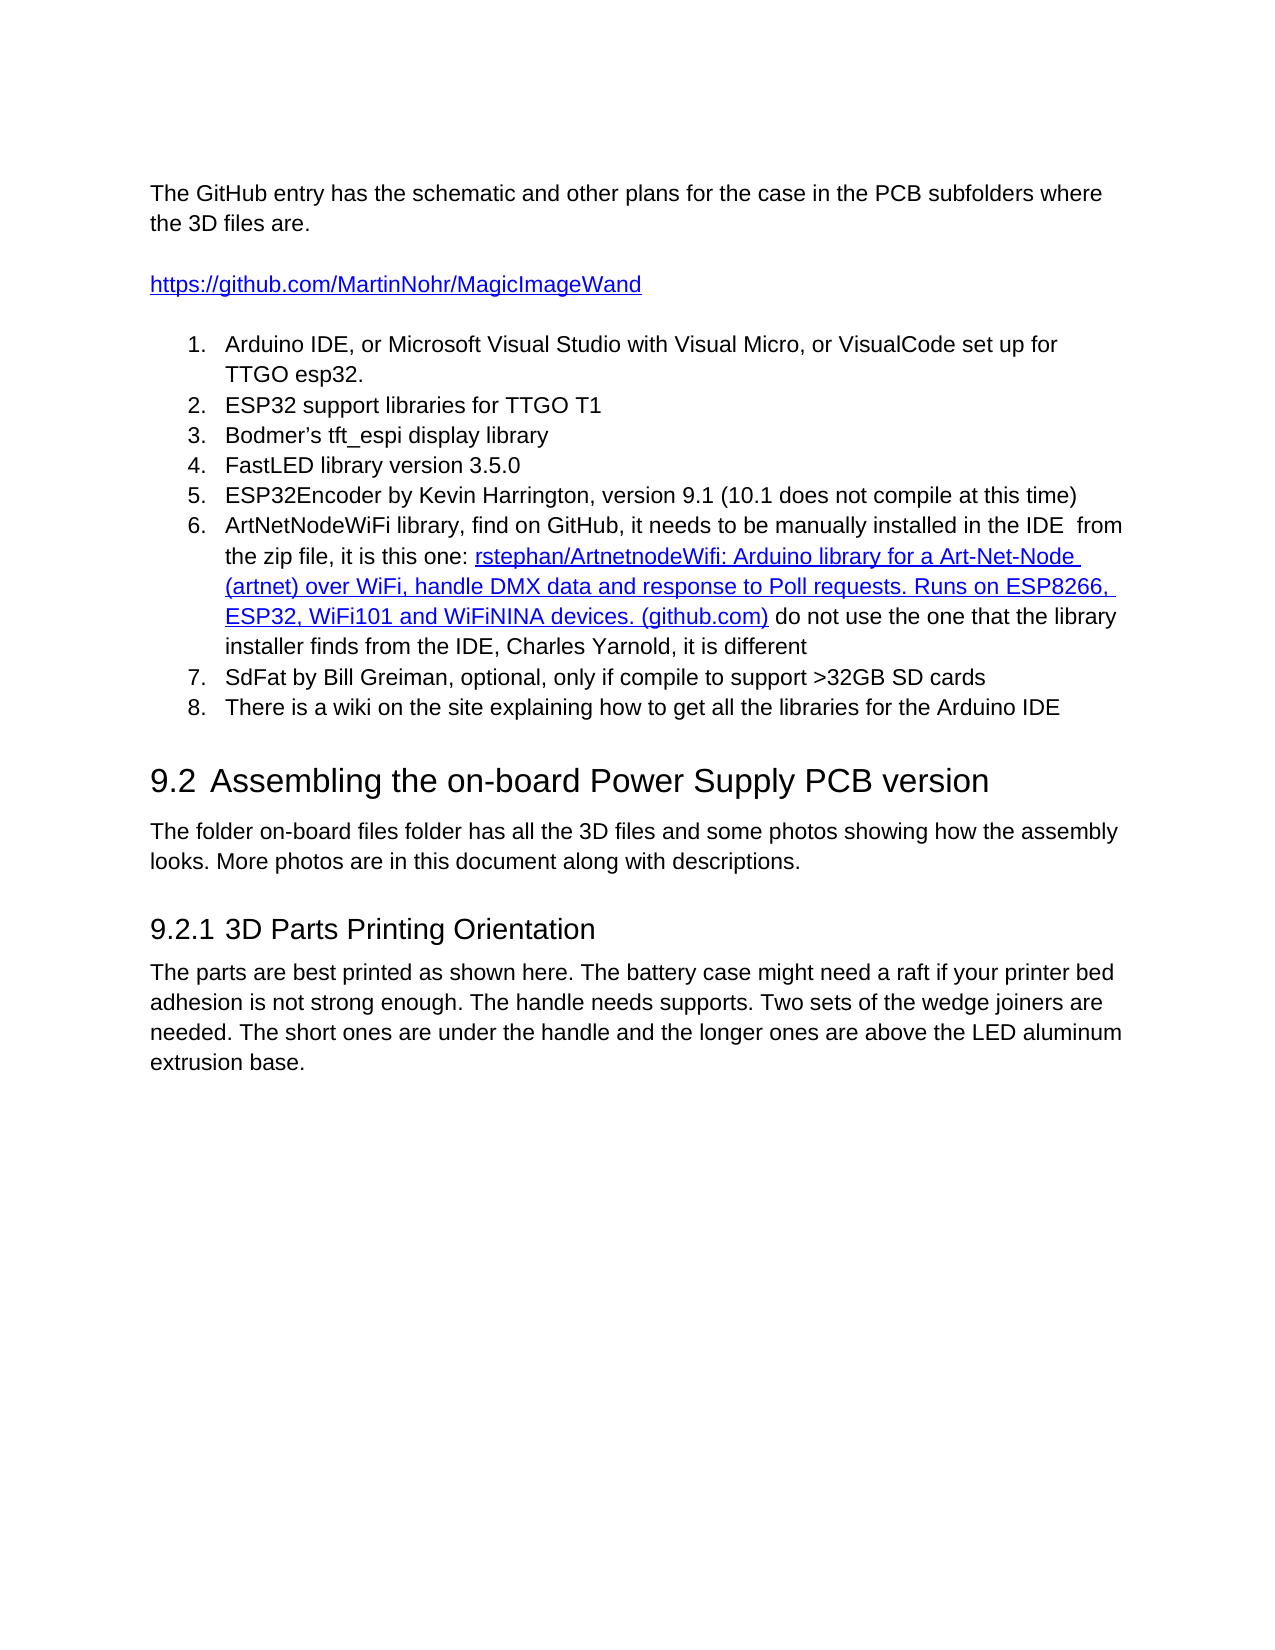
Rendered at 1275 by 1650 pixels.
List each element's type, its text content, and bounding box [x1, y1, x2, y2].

list There is a wiki on the site explaining how to get all the libraries for the Arduino IDE [187, 694, 1125, 720]
list ArtNetNodeWiFi library, find on GitHub, it needs to be manually installed in the IDE from the zip file, it is this one: rstephan/ArtnetnodeWifi: Arduino library for a Art-Net-Node (artnet) over WiFi, handle DMX data and response to Poll requests. Runs on ESP8266, ESP32, WiFi101 and WiFiNINA devices. (github.com) do not use the one that the library installer finds from the IDE, Charles Yarnold, it is different [187, 512, 1125, 660]
text The parts are best printed as shown here. The battery case might need a raft if your printer bed adhesion is not strong enough. The handle needs supports. Two sets of the wedge joiners are needed. The short ones are under the handle and the longer ones are above the LED aluminum extrusion base. [150, 959, 1125, 1076]
list SdFat by Bill Greiman, optional, only if compile to support >32GB SD cards [187, 663, 1125, 690]
text The GitHub entry has the schematic and other plans for the case in the PCB subfolders where the 3D files are. [150, 180, 1125, 237]
subtitle 3D Parts Printing Orientation [150, 912, 1125, 945]
text https://github.com/MartinNohr/MagicImageWand [150, 271, 1125, 297]
list ESP32Encoder by Kevin Harrington, version 9.1 (10.1 does not compile at this time) [187, 482, 1125, 509]
list Bodmer’s tft_espi display library [187, 422, 1125, 448]
list ESP32 support libraries for TTGO T1 [187, 392, 1125, 418]
list Arduino IDE, or Microsoft Visual Studio with Visual Micro, or VisualCode set up for TTGO esp32. [187, 331, 1125, 388]
list FastLED library version 3.5.0 [187, 452, 1125, 478]
text The folder on-board files folder has all the 3D files and some photos showing how the assembly looks. More photos are in this document along with descriptions. [150, 818, 1125, 875]
subtitle Assembling the on-board Power Supply PCB version [150, 761, 1125, 800]
